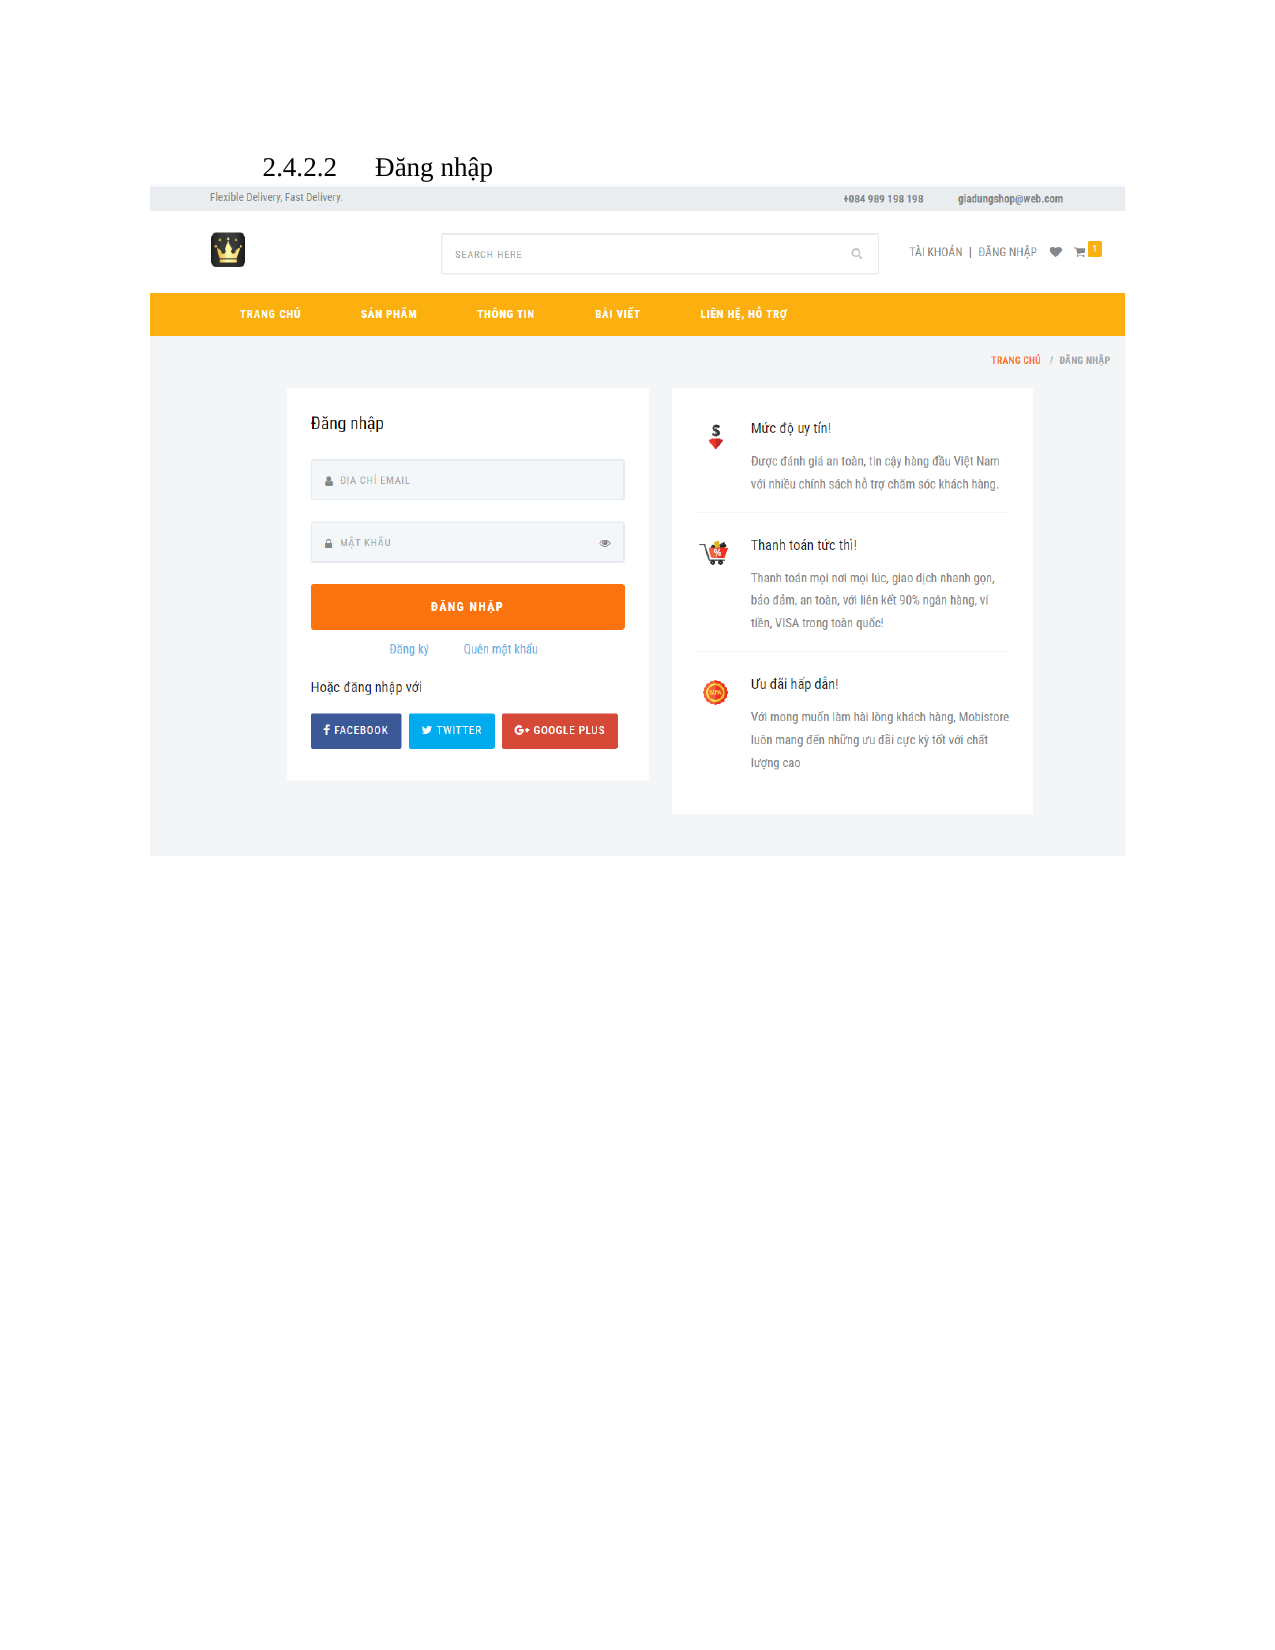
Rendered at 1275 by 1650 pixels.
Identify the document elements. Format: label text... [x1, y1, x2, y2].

picture [150, 184, 1126, 856]
subtitle Đăng nhập [262, 151, 1125, 182]
